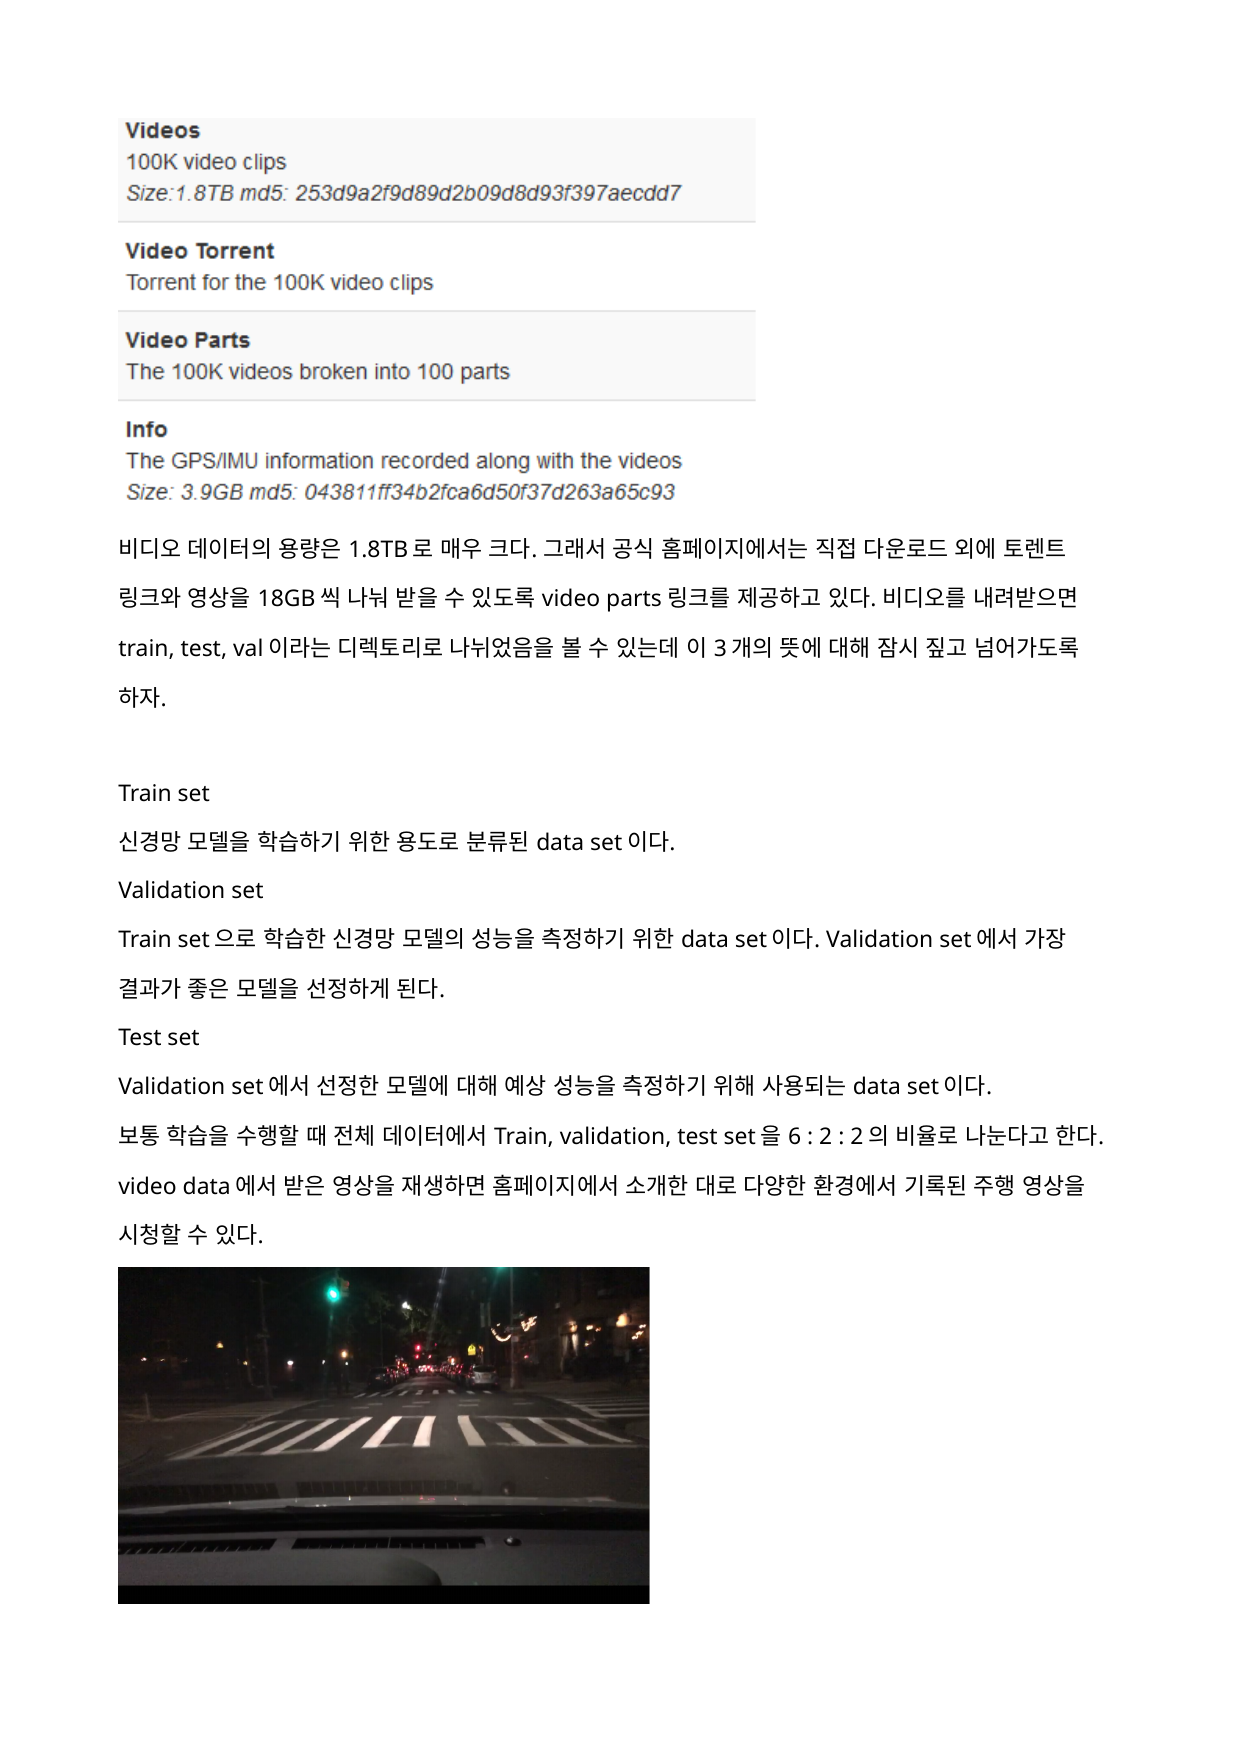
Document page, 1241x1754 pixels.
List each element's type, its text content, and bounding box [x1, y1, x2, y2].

text Validation set [118, 874, 1122, 905]
text Train set [118, 777, 1122, 808]
text Test set [118, 1021, 1122, 1052]
picture [118, 1267, 650, 1604]
text 신경망 모델을 학습하기 위한 용도로 분류된 data set이다. [118, 824, 1122, 857]
text Train set으로 학습한 신경망 모델의 성능을 측정하기 위한 data set이다. Validation set에서 가장 결과가 좋은 모델을 선정하게 된다. [118, 921, 1122, 1004]
text 보통 학습을 수행할 때 전체 데이터에서 Train, validation, test set을 6 : 2 : 2의 비율로 나눈다고 한다. [118, 1117, 1122, 1151]
text video data에서 받은 영상을 재생하면 홈페이지에서 소개한 대로 다양한 환경에서 기록된 주행 영상을 시청할 수 있다. [118, 1167, 1122, 1251]
picture [118, 118, 756, 514]
text Validation set에서 선정한 모델에 대해 예상 성능을 측정하기 위해 사용되는 data set이다. [118, 1067, 1122, 1101]
text 비디오 데이터의 용량은 1.8TB로 매우 크다. 그래서 공식 홈페이지에서는 직접 다운로드 외에 토렌트 링크와 영상을 18GB씩 나눠 받을 수 있도록 video parts 링크를 제공하고 있다. 비디오를 내려받으면 train, test, val이라는 디렉토리로 나뉘었음을 볼 수 있는데 이 3개의 뜻에 대해 잠시 짚고 넘어가도록 하자. [118, 530, 1122, 713]
